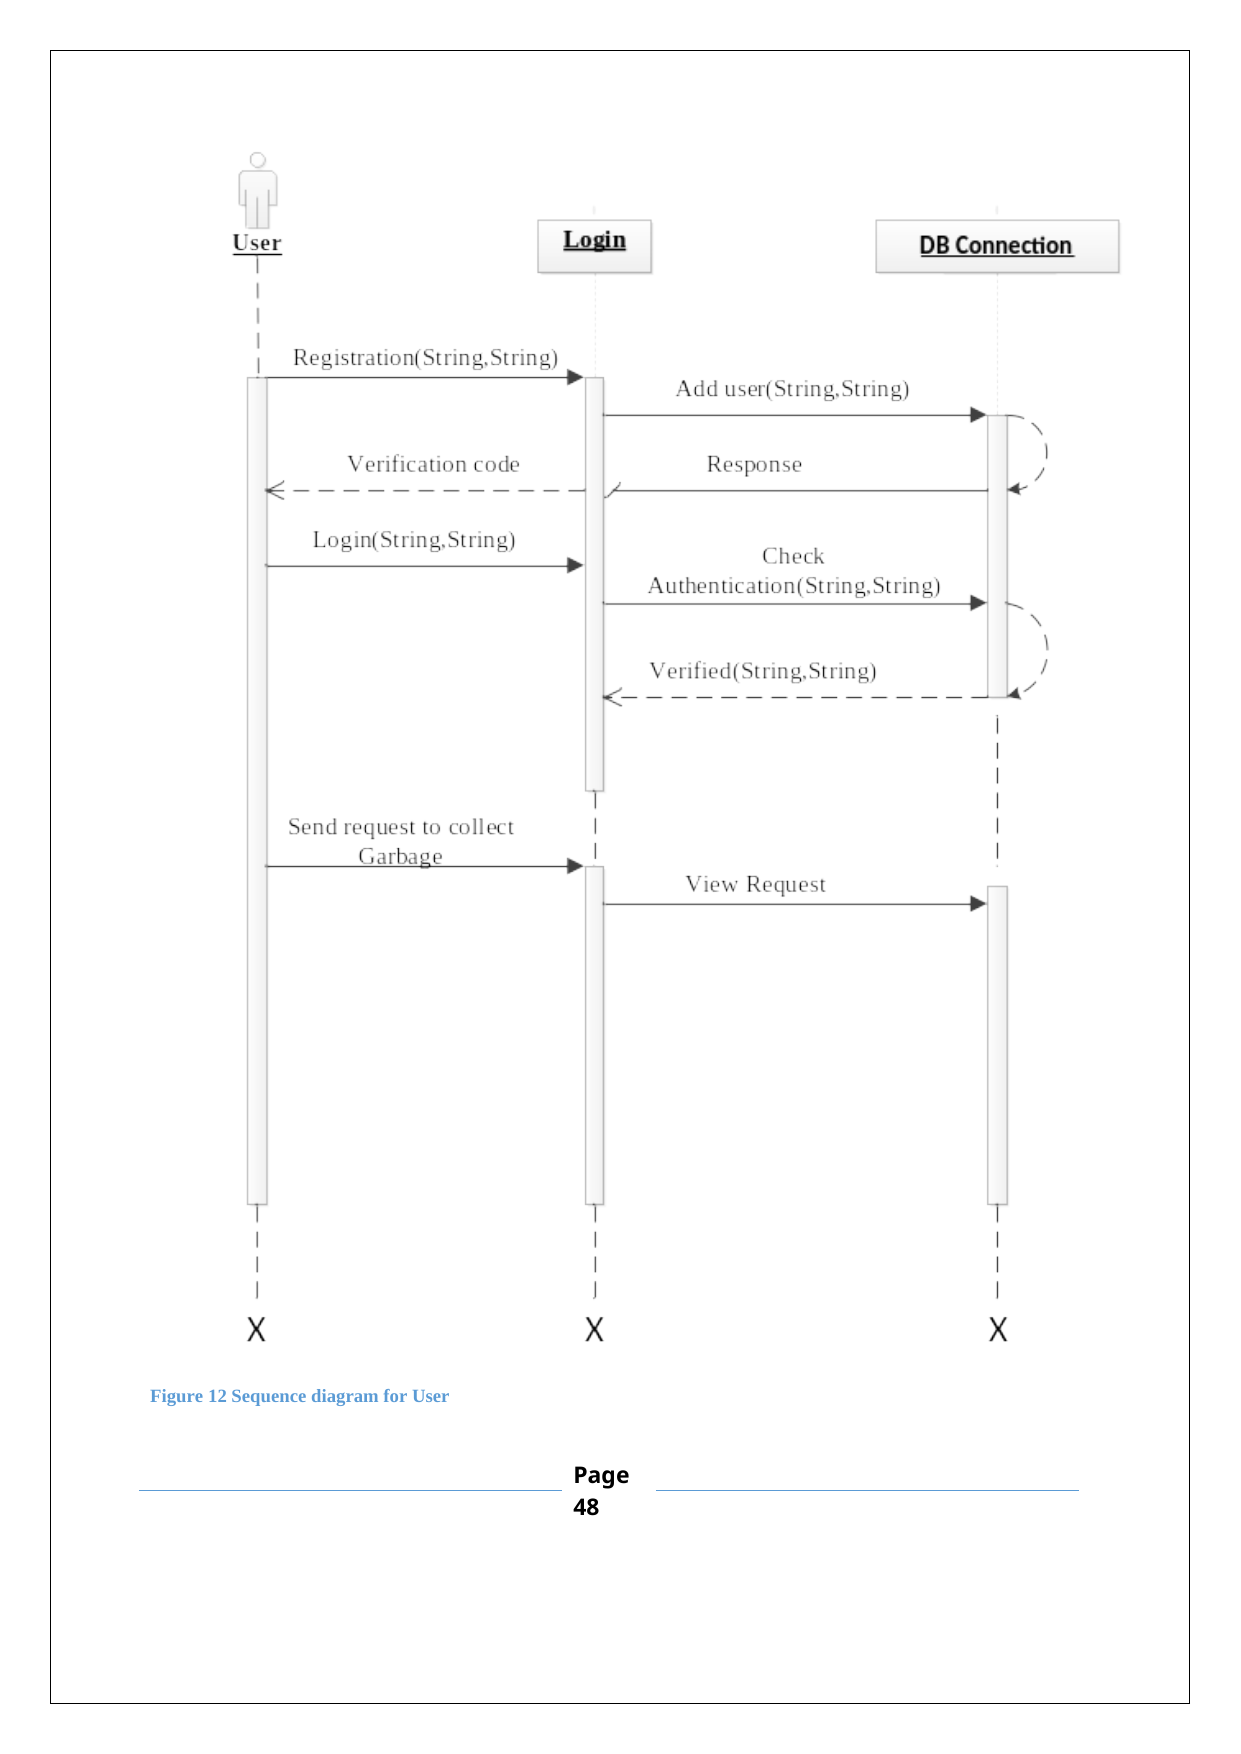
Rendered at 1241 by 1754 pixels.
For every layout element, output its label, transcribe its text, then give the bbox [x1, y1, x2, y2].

text Figure 12 Sequence diagram for User [150, 1385, 1090, 1407]
